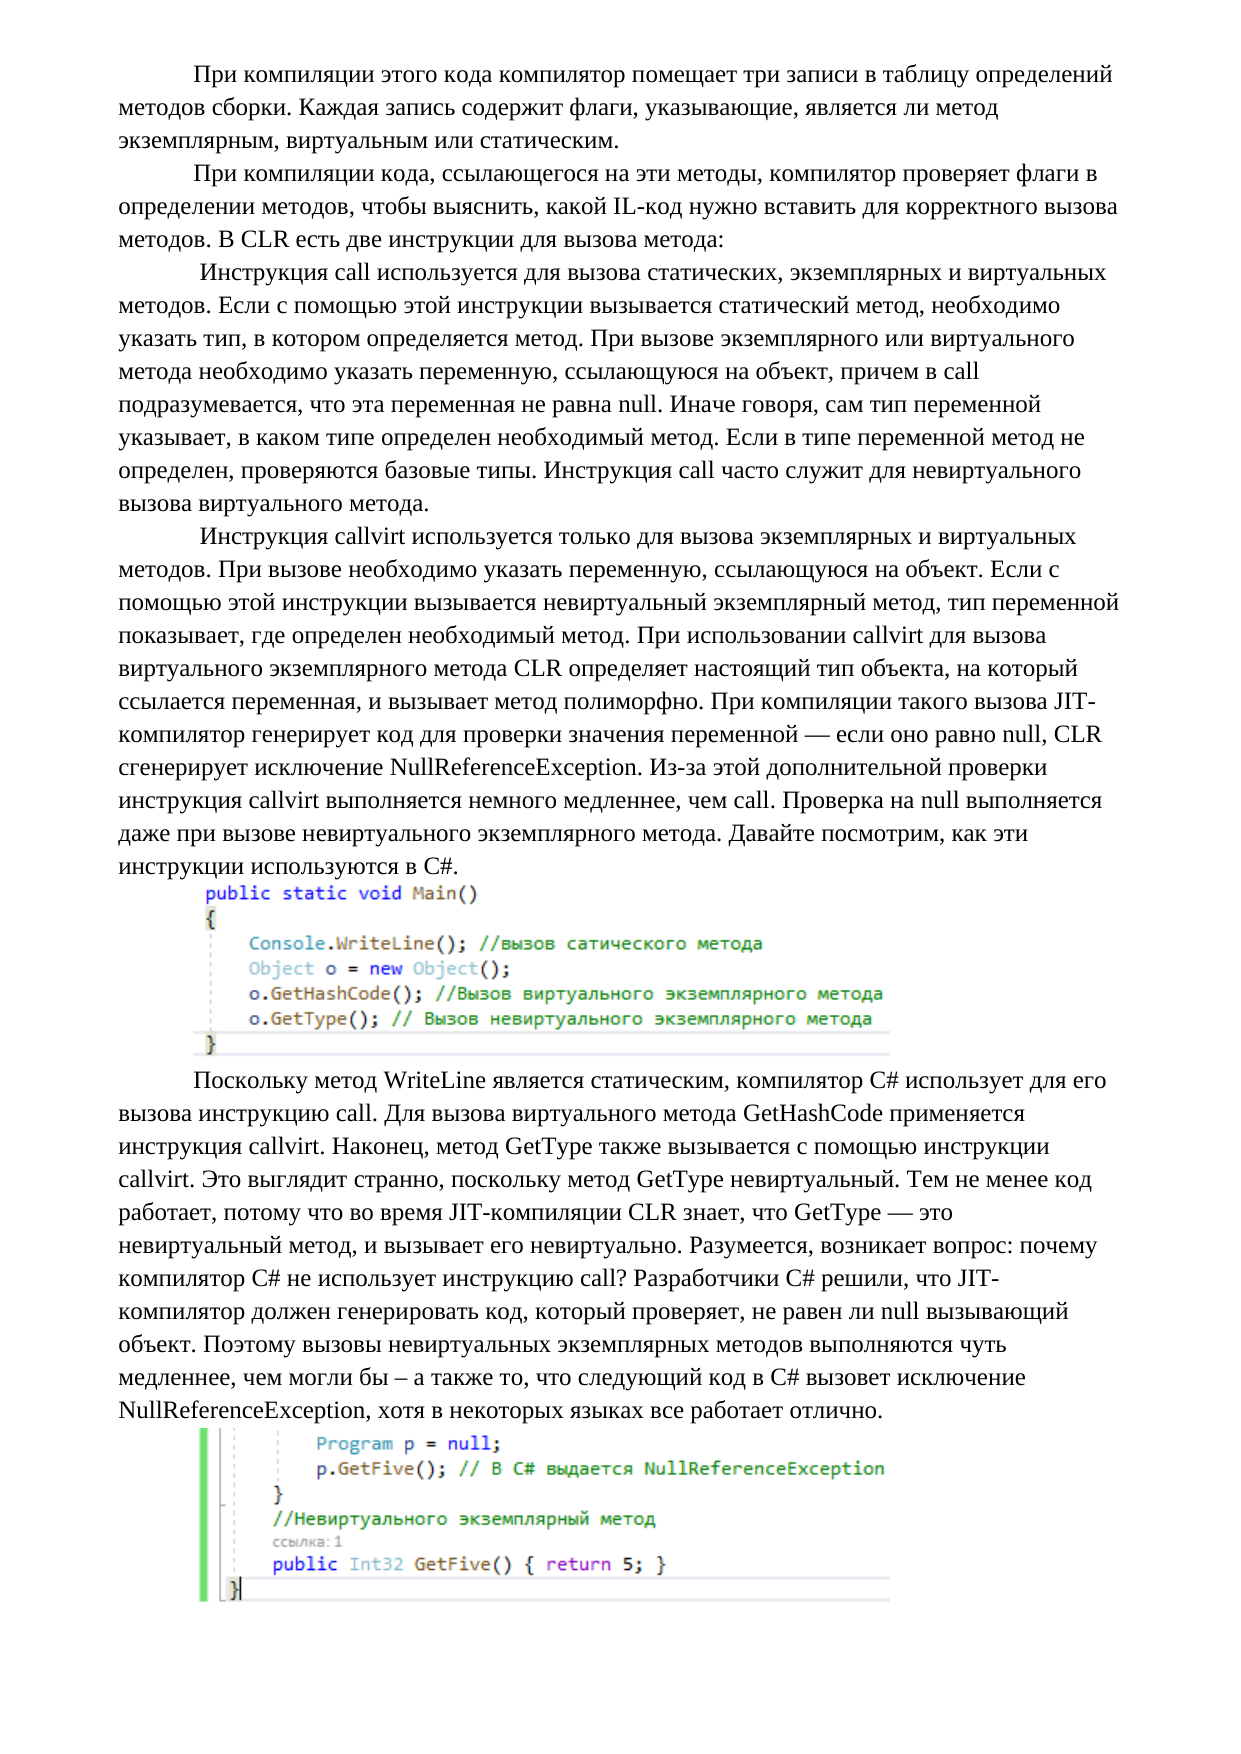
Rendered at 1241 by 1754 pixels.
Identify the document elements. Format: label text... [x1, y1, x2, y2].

text При компиляции этого кода компилятор помещает три записи в таблицу определений методов сборки. Каждая запись содержит флаги, указывающие, является ли метод экземплярным, виртуальным или статическим. [118, 59, 1122, 154]
picture [193, 1428, 890, 1616]
picture [193, 884, 890, 1061]
text При компиляции кода, ссылающегося на эти методы, компилятор проверяет флаги в определении методов, чтобы выяснить, какой IL-код нужно вставить для корректного вызова методов. В CLR есть две инструкции для вызова метода: [118, 158, 1122, 253]
text Инструкция callvirt используется только для вызова экземплярных и виртуальных методов. При вызове необходимо указать переменную, ссылающуюся на объект. Если с помощью этой инструкции вызывается невиртуальный экземплярный метод, тип переменной показывает, где определен необходимый метод. При использовании callvirt для вызова виртуального экземплярного метода CLR определяет настоящий тип объекта, на который ссылается переменная, и вызывает метод полиморфно. При компиляции такого вызова JIT-компилятор генерирует код для проверки значения переменной — если оно равно null, CLR сгенерирует исключение NullReferenceException. Из-за этой дополнительной проверки инструкция callvirt выполняется немного медленнее, чем call. Проверка на null выполняется даже при вызове невиртуального экземплярного метода. Давайте посмотрим, как эти инструкции используются в C#. [118, 521, 1122, 880]
text Инструкция call используется для вызова статических, экземплярных и виртуальных методов. Если с помощью этой инструкции вызывается статический метод, необходимо указать тип, в котором определяется метод. При вызове экземплярного или виртуального метода необходимо указать переменную, ссылающуюся на объект, причем в call подразумевается, что эта переменная не равна null. Иначе говоря, сам тип переменной указывает, в каком типе определен необходимый метод. Если в типе переменной метод не определен, проверяются базовые типы. Инструкция call часто служит для невиртуального вызова виртуального метода. [118, 257, 1122, 517]
text Поскольку метод WriteLine является статическим, компилятор C# использует для его вызова инструкцию call. Для вызова виртуального метода GetHashCode применяется инструкция callvirt. Наконец, метод GetType также вызывается с помощью инструкции callvirt. Это выглядит странно, поскольку метод GetType невиртуальный. Тем не менее код работает, потому что во время JIT-компиляции CLR знает, что GetType — это невиртуальный метод, и вызывает его невиртуально. Разумеется, возникает вопрос: почему компилятор C# не использует инструкцию call? Разработчики C# решили, что JIT-компилятор должен генерировать код, который проверяет, не равен ли null вызывающий объект. Поэтому вызовы невиртуальных экземплярных методов выполняются чуть медленнее, чем могли бы – а также то, что следующий код в C# вызовет исключение NullReferenceException, хотя в некоторых языках все работает отлично. [118, 1065, 1122, 1424]
